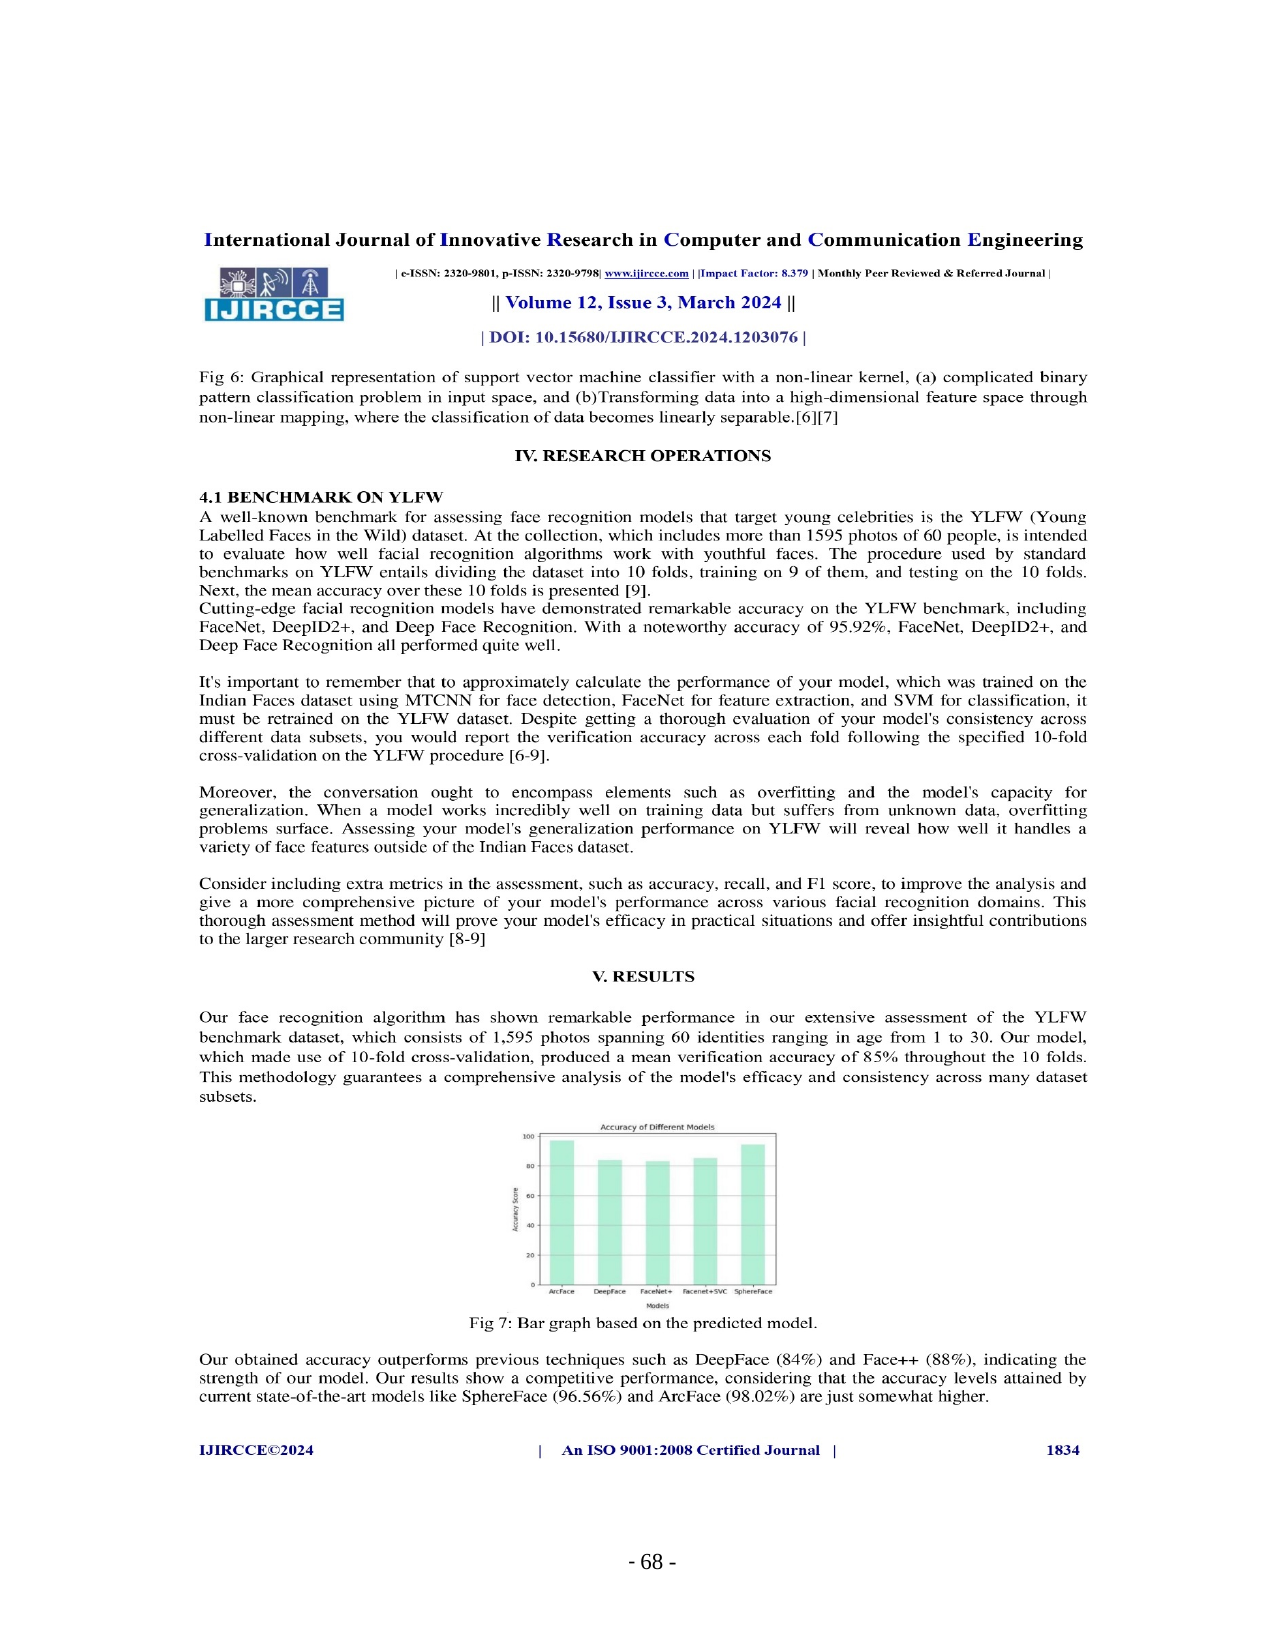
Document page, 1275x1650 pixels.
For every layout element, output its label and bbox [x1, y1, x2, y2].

picture [177, 171, 1127, 1514]
